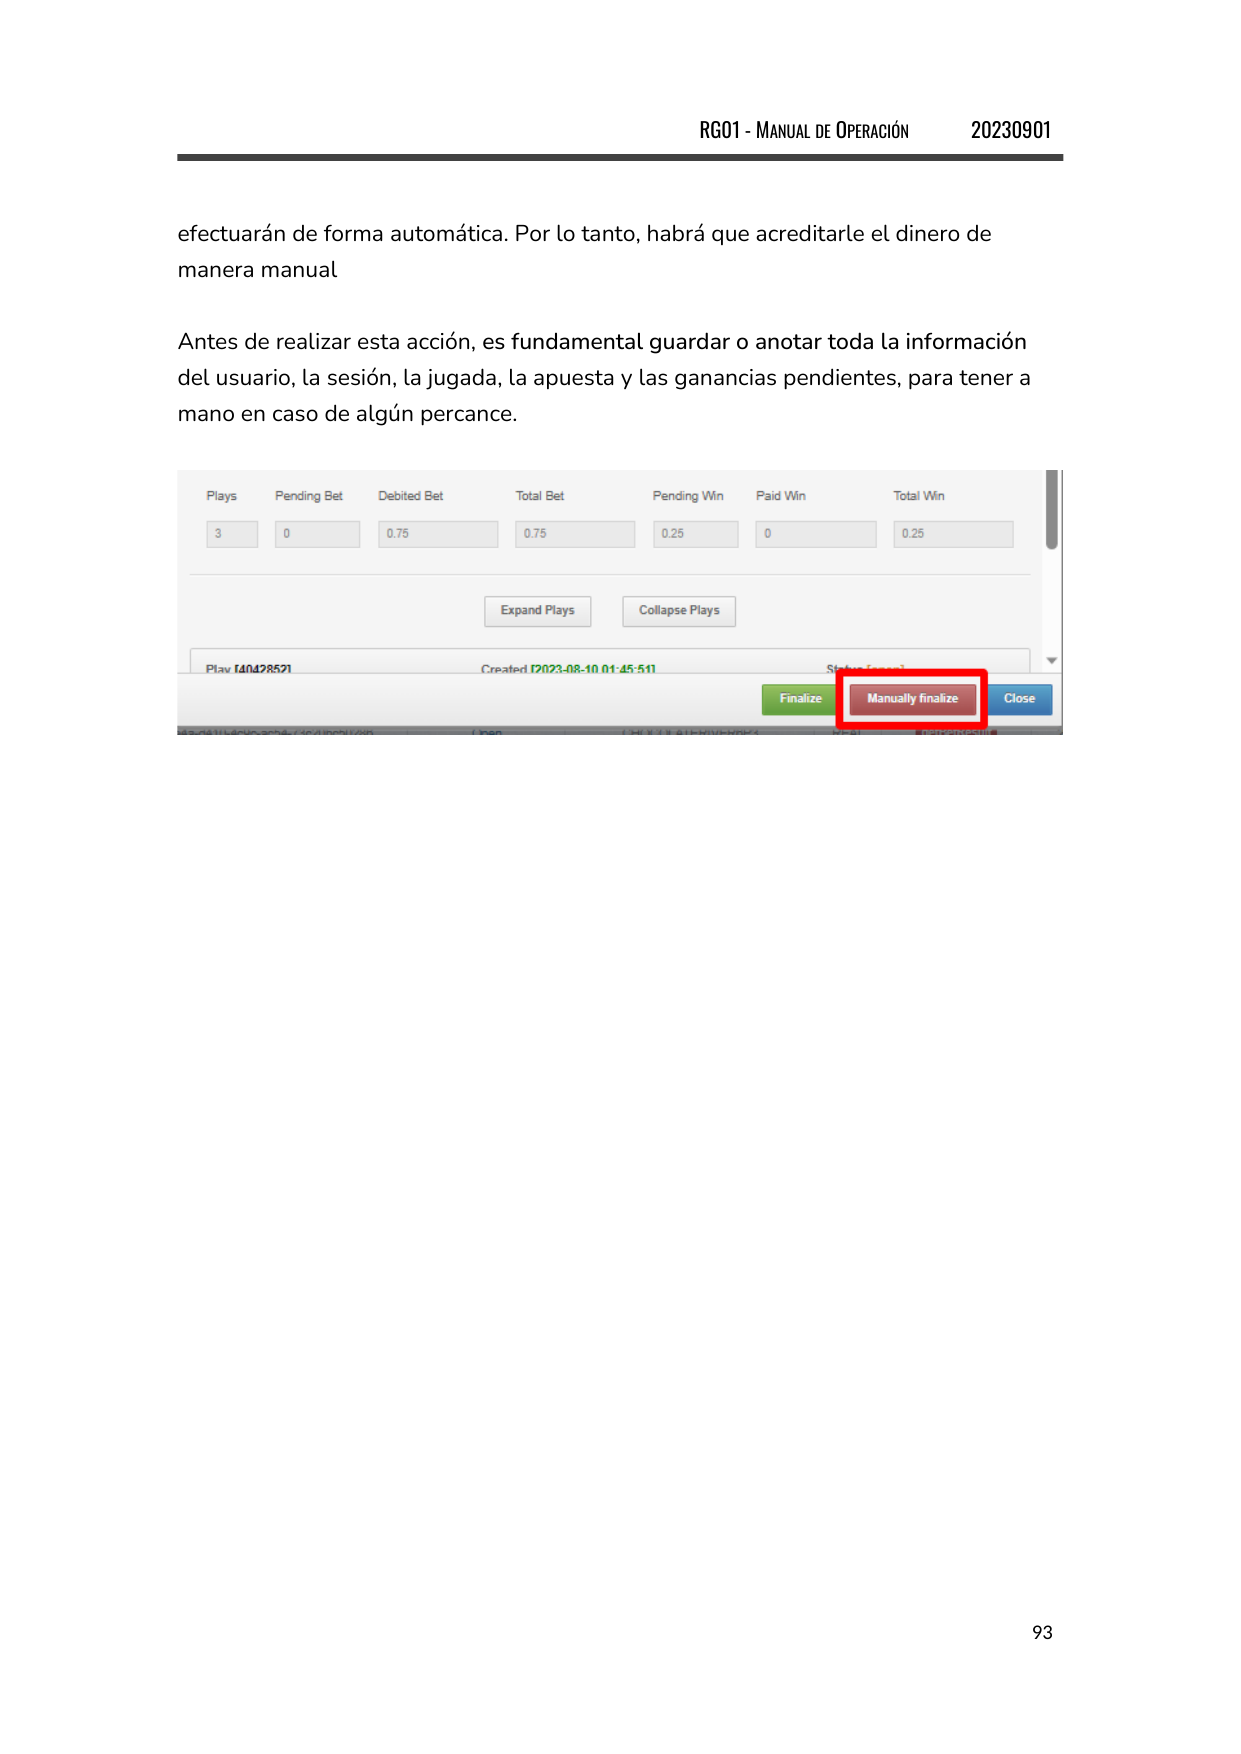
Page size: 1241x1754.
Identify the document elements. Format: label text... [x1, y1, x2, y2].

text Antes de realizar esta acción, es fundamental guardar o anotar toda la información del usuario, la sesión, la jugada, la apuesta y las ganancias pendientes, para tener a mano en caso de algún percance. [177, 326, 1063, 429]
picture [177, 470, 1063, 735]
picture [177, 154, 1064, 161]
